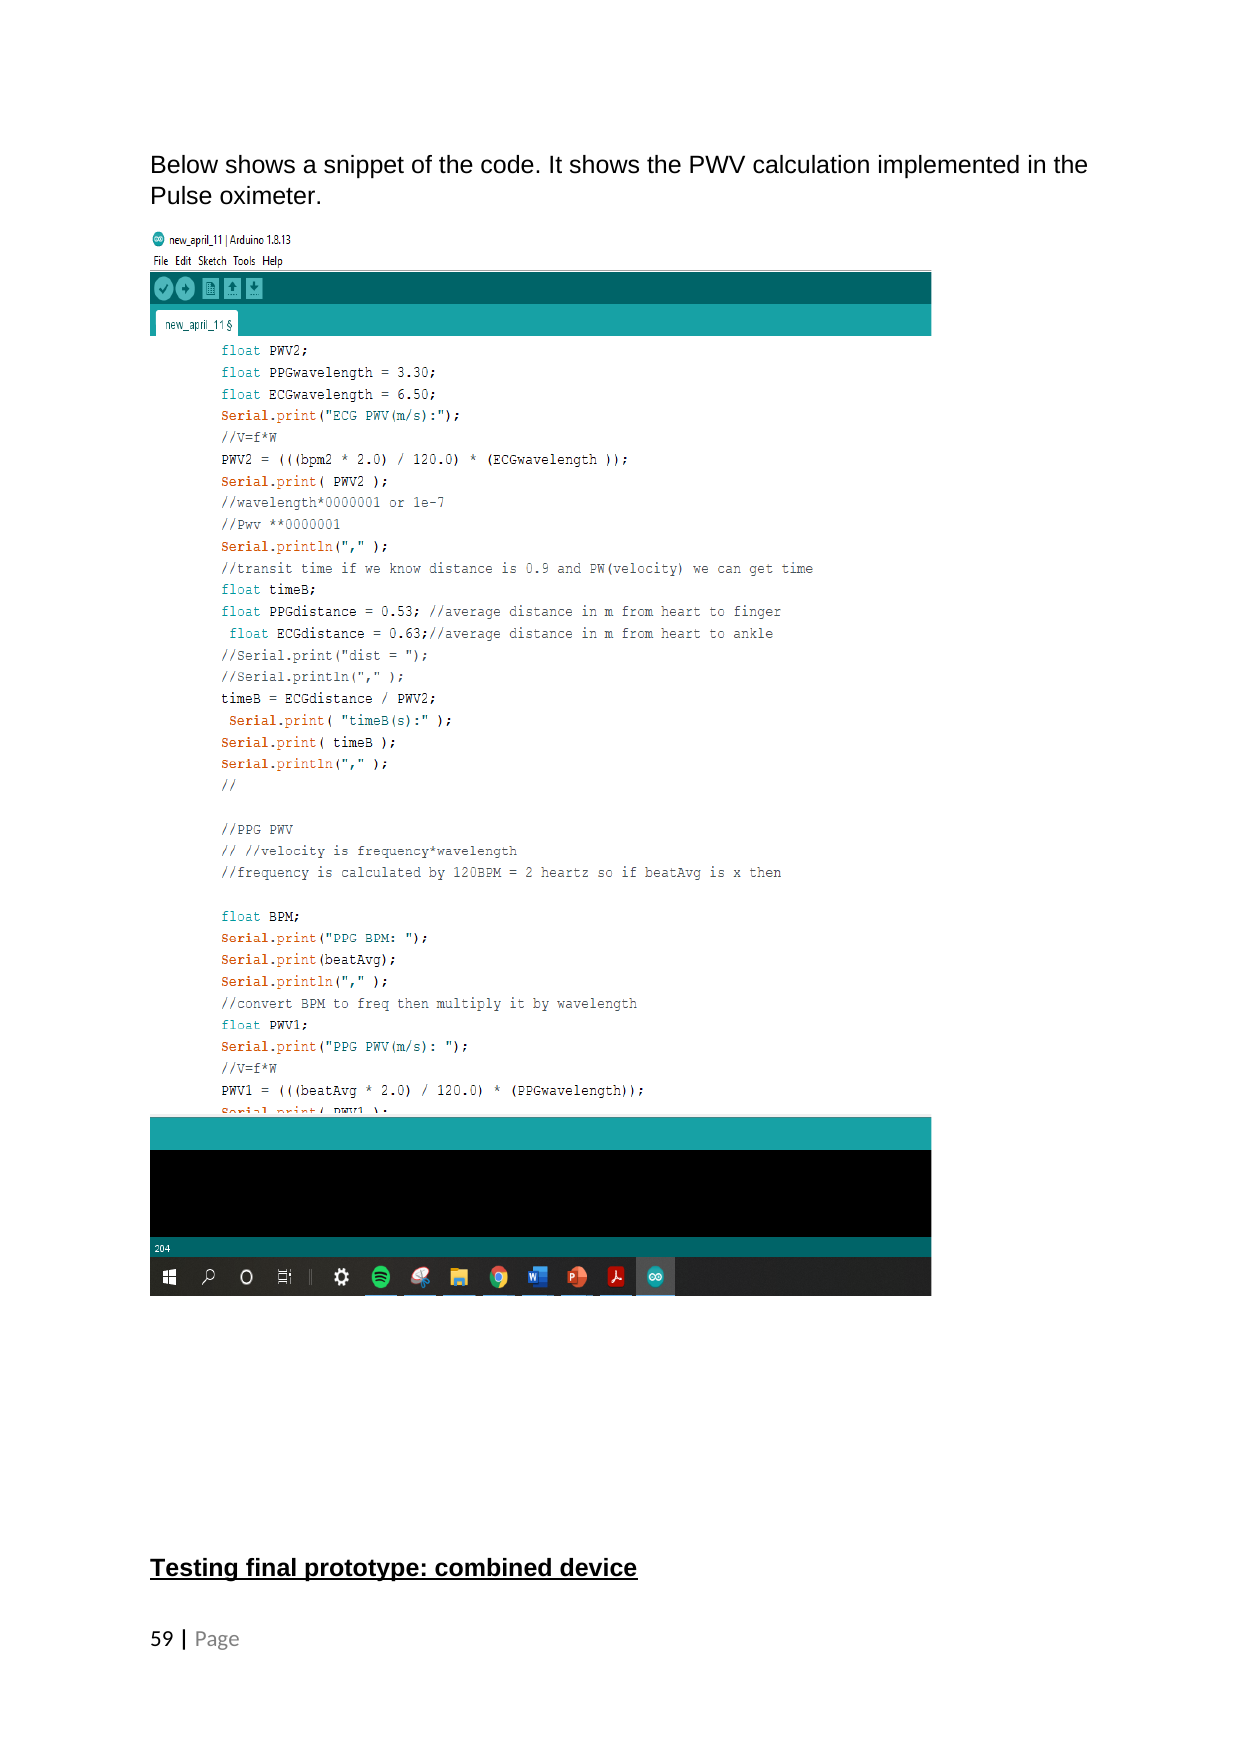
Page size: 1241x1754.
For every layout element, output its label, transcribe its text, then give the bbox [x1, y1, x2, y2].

text Below shows a snippet of the code. It shows the PWV calculation implemented in the Pulse oximeter. [150, 150, 1090, 210]
text Testing final prototype: combined device [150, 1553, 1090, 1582]
picture [150, 228, 932, 1296]
